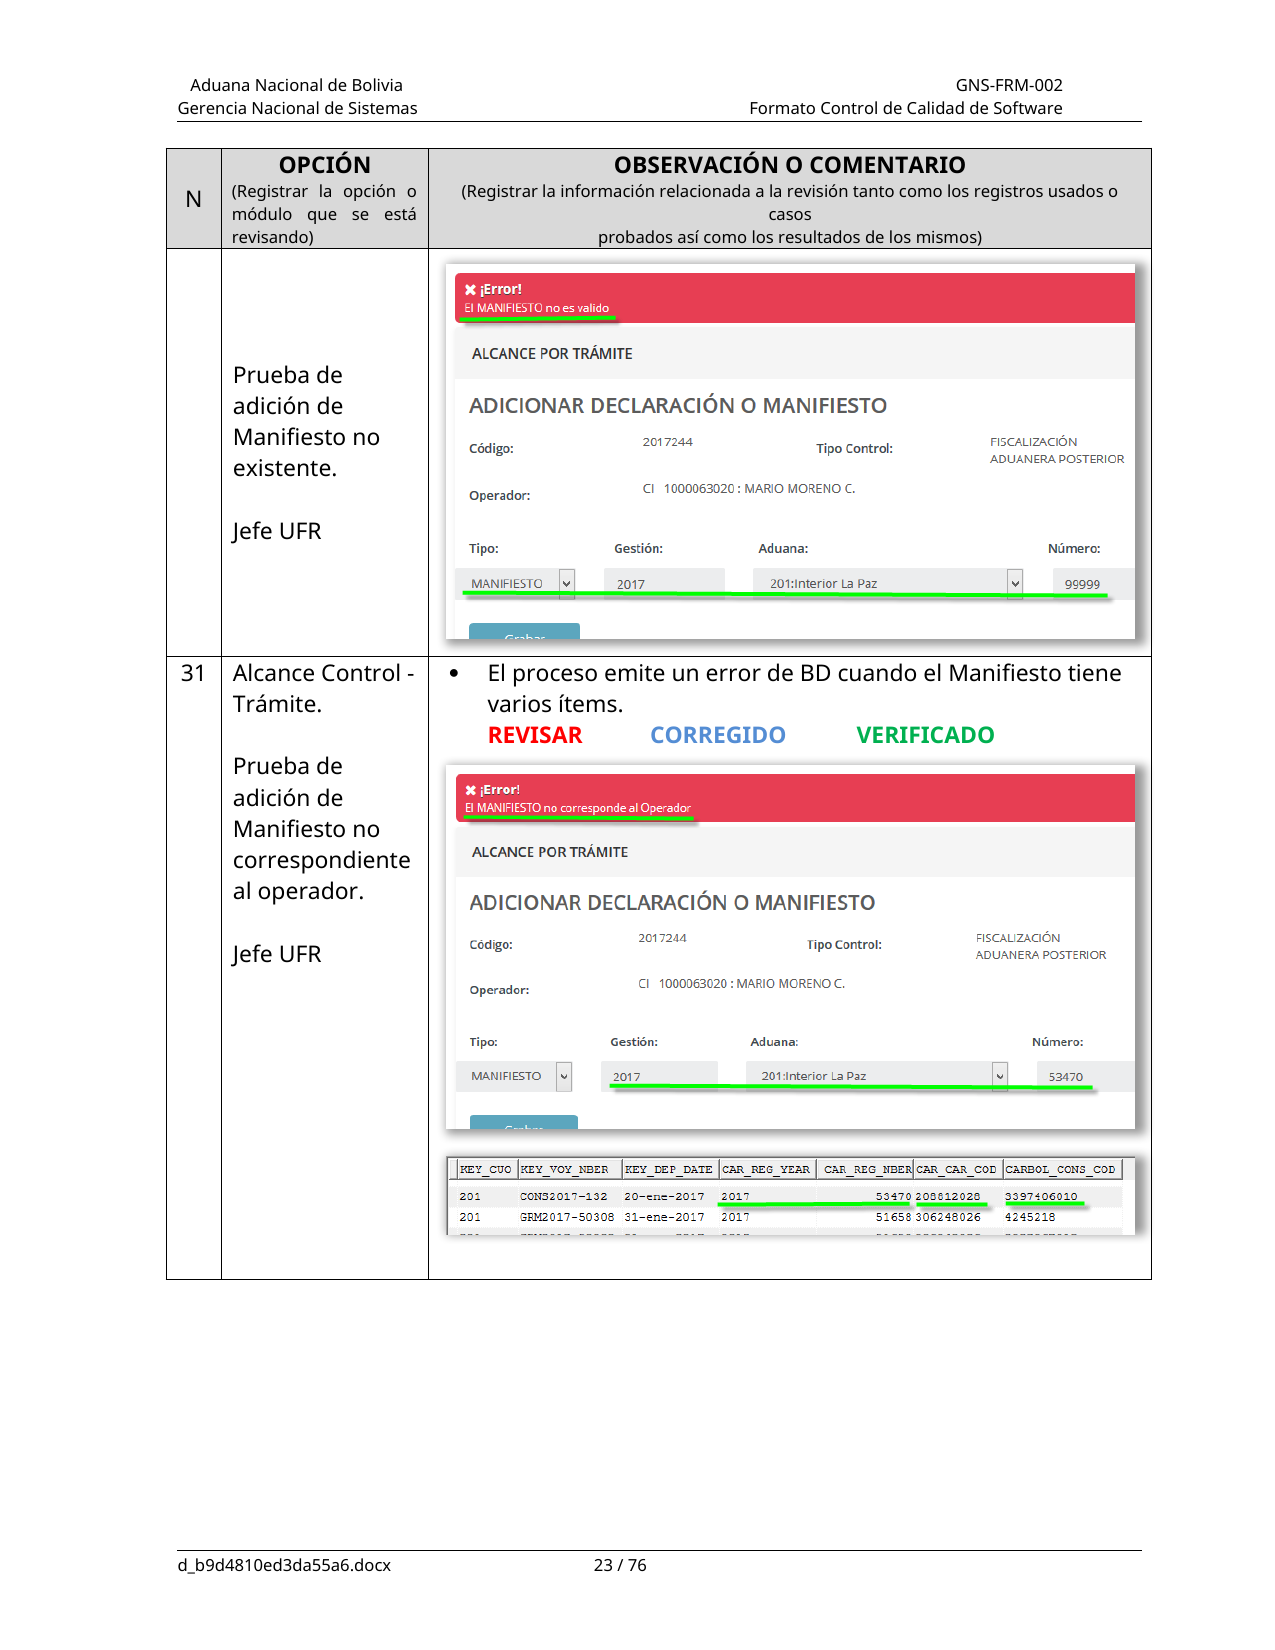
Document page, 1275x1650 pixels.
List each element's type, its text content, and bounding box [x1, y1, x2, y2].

table_header OPCIÓN (Registrar la opción o módulo que se está revisando) [222, 149, 428, 248]
table_header OBSERVACIÓN O COMENTARIO (Registrar la información relacionada a la revisión tanto como los registros usados o casos probados así como los resultados de los mismos) [429, 149, 1151, 248]
table_cell Alcance Control - Trámite. Prueba de adición de Manifiesto no correspondiente al operador. Jefe UFR [222, 657, 428, 1279]
table_cell [167, 657, 221, 1279]
table_cell Alcance Control - Trámite. Prueba de adición de Manifiesto no existente. Jefe UFR [222, 249, 428, 656]
table_cell El proceso emite un error de BD cuando el Manifiesto tiene varios ítems. REVISAR CORREGIDO VERIFICADO [429, 657, 1151, 1279]
picture [446, 264, 1135, 639]
picture [446, 765, 1135, 1129]
table_cell El proceso controla correctamente la existencia del Manifiesto. CORRECTO [429, 249, 1151, 656]
picture [446, 1156, 1135, 1235]
table_cell [167, 249, 221, 656]
table_header N [167, 149, 221, 248]
